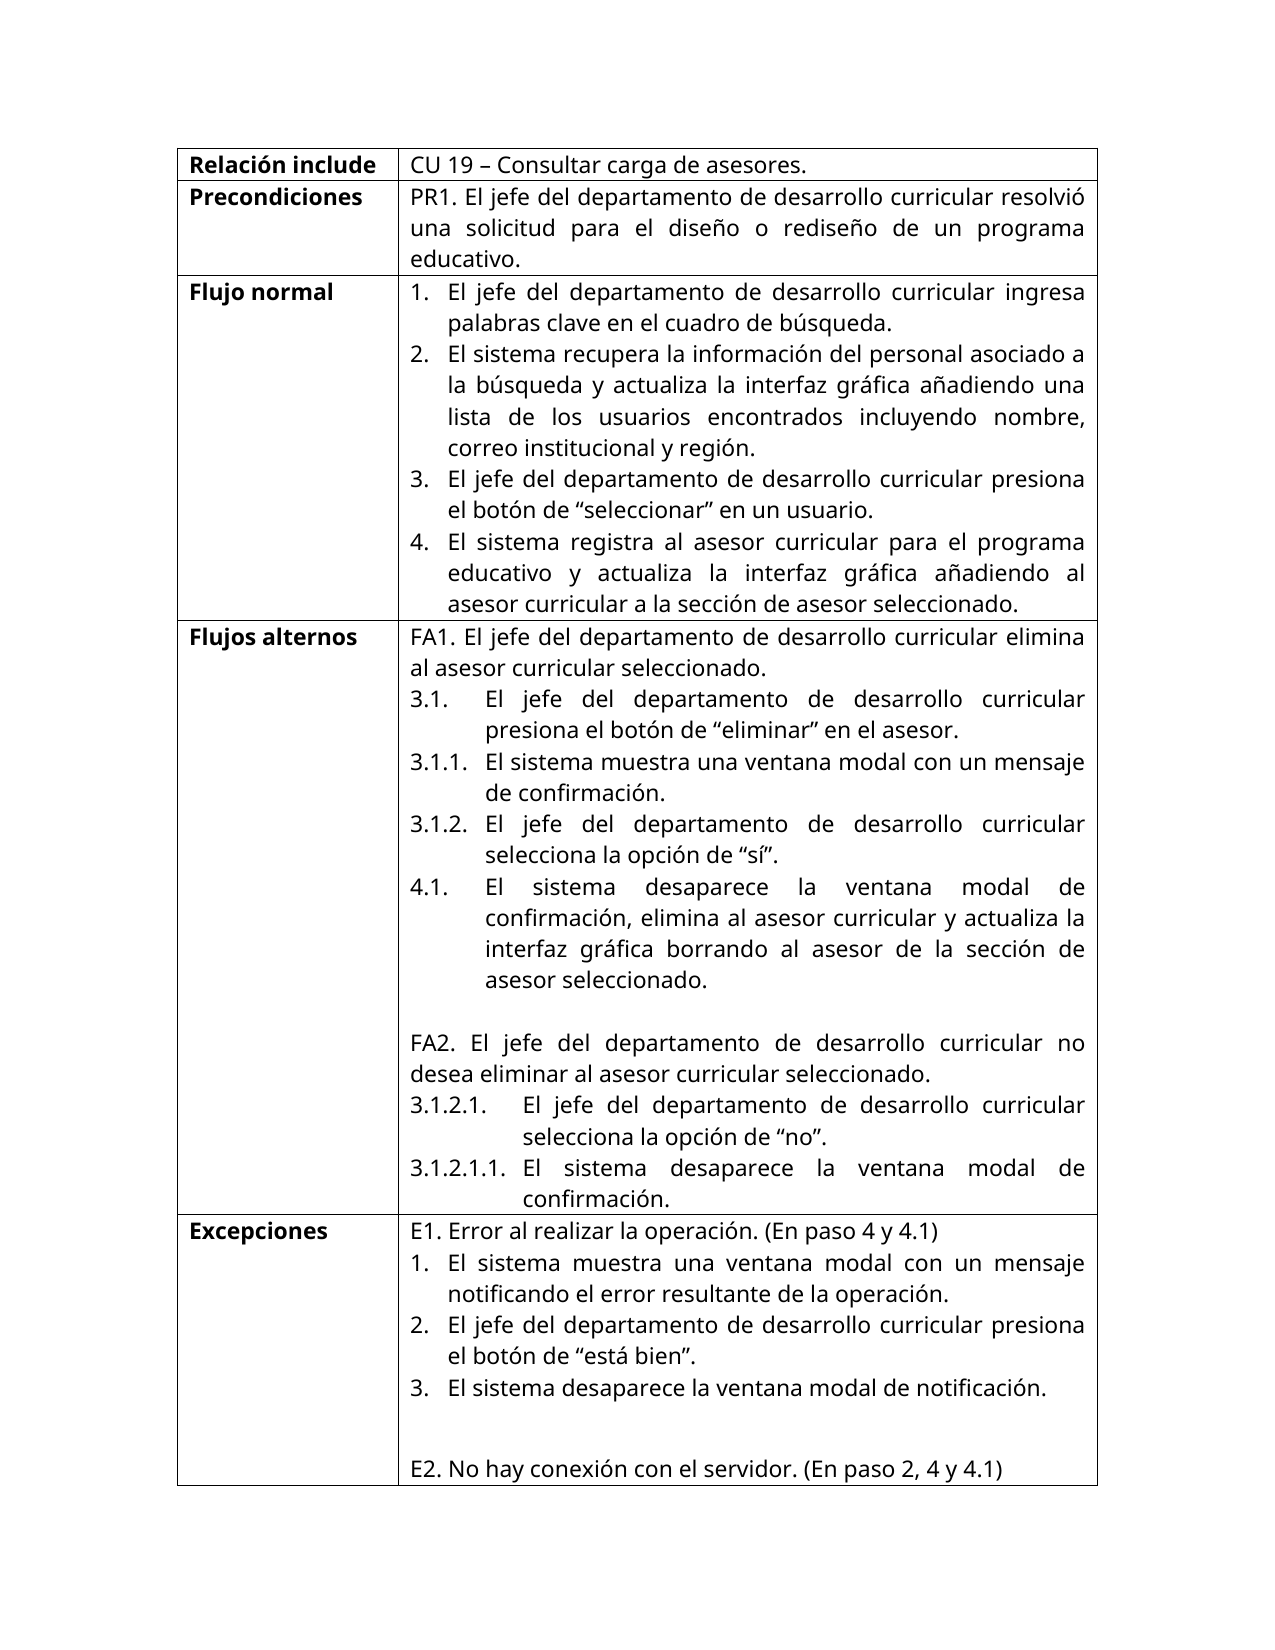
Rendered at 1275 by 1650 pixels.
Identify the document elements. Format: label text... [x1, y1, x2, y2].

table_cell CU 19 – Consultar carga de asesores. [399, 149, 1097, 180]
table_cell Flujos alternos [178, 621, 398, 1214]
table_cell PR1. El jefe del departamento de desarrollo curricular resolvió una solicitud para el diseño o rediseño de un programa educativo. [399, 181, 1097, 275]
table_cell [399, 1215, 1097, 1484]
table_cell Precondiciones [178, 181, 398, 275]
table_cell FA1. El jefe del departamento de desarrollo curricular elimina al asesor curricular seleccionado. El jefe del departamento de desarrollo curricular presiona el botón de “eliminar” en el asesor. El sistema muestra una ventana modal con un mensaje de confirmación. El jefe del departamento de desarrollo curricular selecciona la opción de “sí”. El sistema desaparece la ventana modal de confirmación, elimina al asesor curricular y actualiza la interfaz gráfica borrando al asesor de la sección de asesor seleccionado. FA2. El jefe del departamento de desarrollo curricular no desea eliminar al asesor curricular seleccionado. El jefe del departamento de desarrollo curricular selecciona la opción de “no”. El sistema desaparece la ventana modal de confirmación. [399, 621, 1097, 1214]
table_cell Relación include [178, 149, 398, 180]
table_cell Flujo normal [178, 276, 398, 619]
table_cell El jefe del departamento de desarrollo curricular ingresa palabras clave en el cuadro de búsqueda. El sistema recupera la información del personal asociado a la búsqueda y actualiza la interfaz gráfica añadiendo una lista de los usuarios encontrados incluyendo nombre, correo institucional y región. El jefe del departamento de desarrollo curricular presiona el botón de “seleccionar” en un usuario. El sistema registra al asesor curricular para el programa educativo y actualiza la interfaz gráfica añadiendo al asesor curricular a la sección de asesor seleccionado. [399, 276, 1097, 619]
table_cell Excepciones [178, 1215, 398, 1484]
